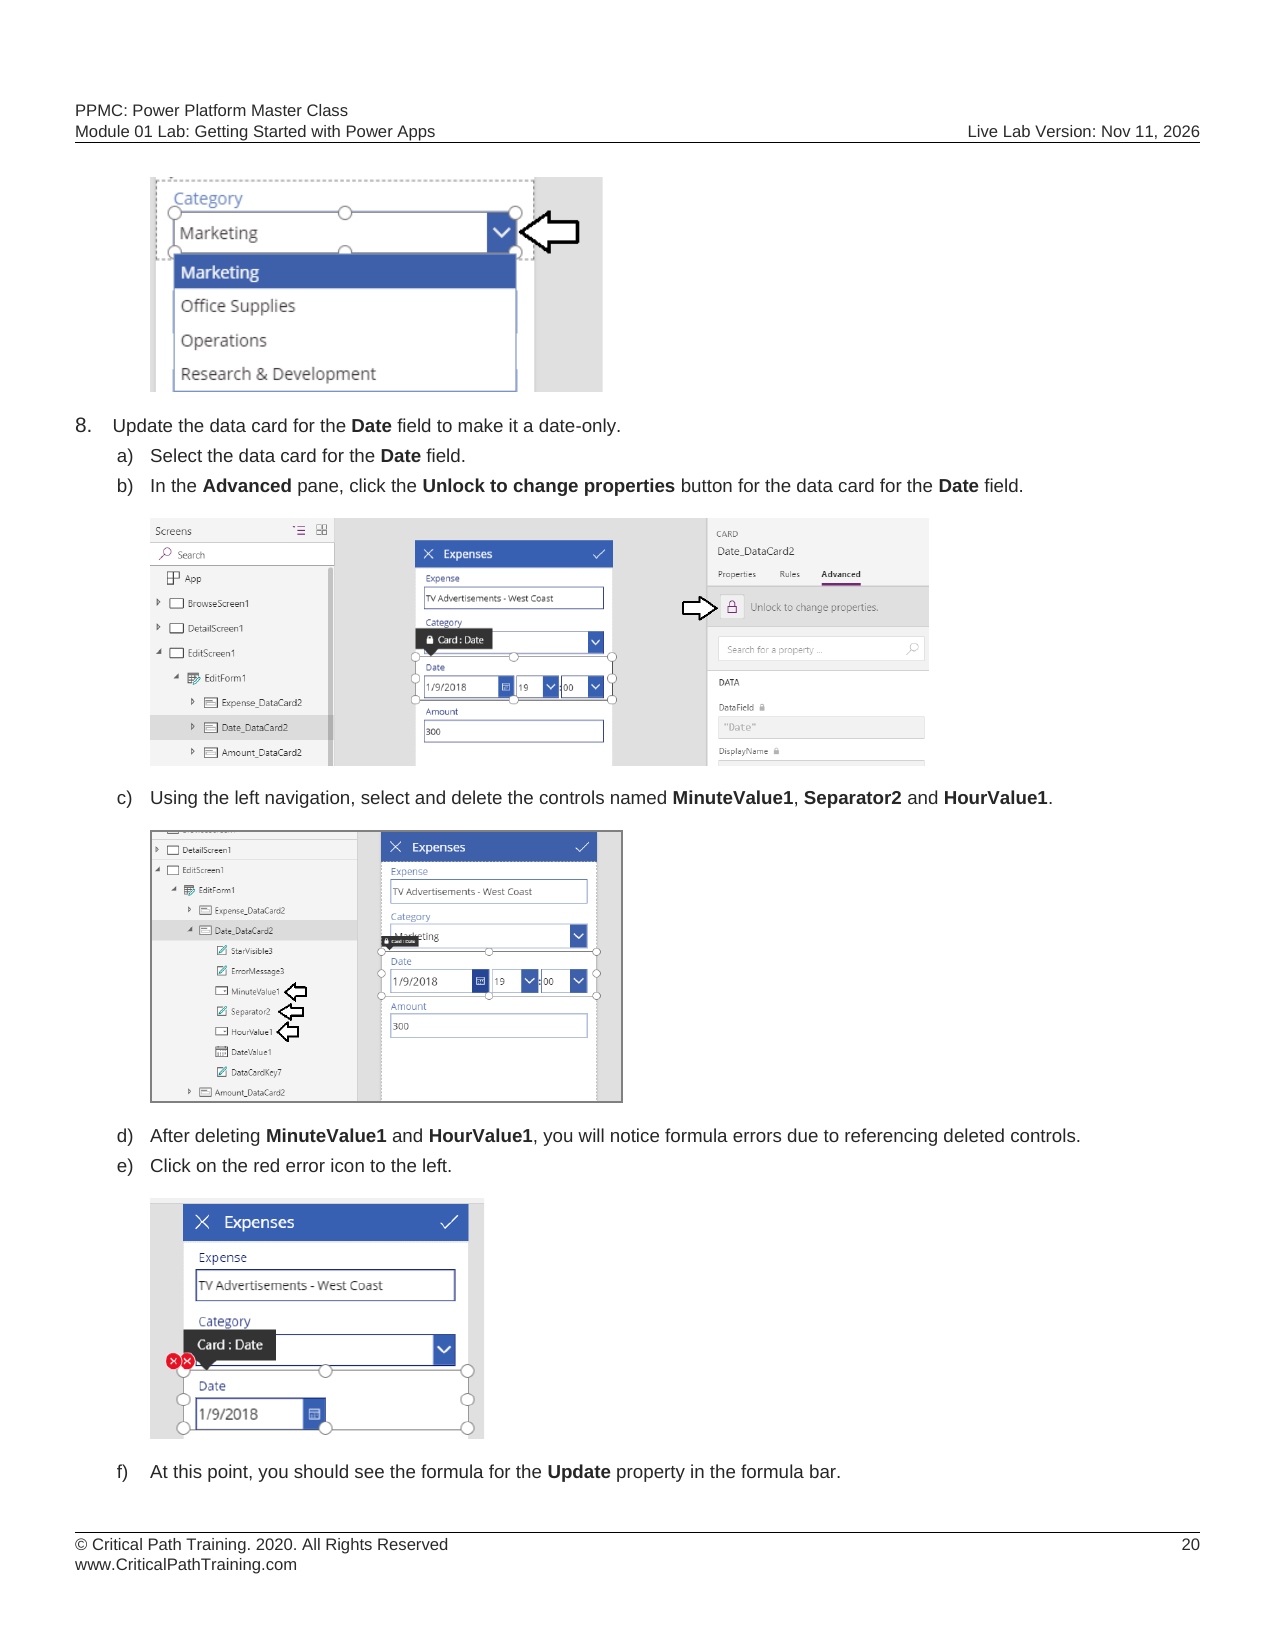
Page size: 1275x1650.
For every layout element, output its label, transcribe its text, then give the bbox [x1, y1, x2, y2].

picture [150, 518, 929, 766]
text Select the data card for the Date field. [117, 445, 1200, 467]
text After deleting MinuteValue1 and HourValue1, you will notice formula errors due to referencing deleted controls. [117, 1125, 1200, 1146]
text Update the data card for the Date field to make it a date-only. [75, 413, 1200, 437]
text Click on the red error icon to the left. [117, 1154, 1200, 1176]
picture [152, 832, 621, 1101]
text In the Advanced pane, click the Unlock to change properties button for the data card for the Date field. [117, 475, 1200, 497]
text At this point, you should see the formula for the Update property in the formula bar. [117, 1461, 1200, 1482]
text Using the left navigation, select and delete the controls named MinuteValue1, Separator2 and HourValue1. [117, 787, 1200, 808]
picture [150, 1198, 485, 1439]
picture [150, 177, 603, 392]
